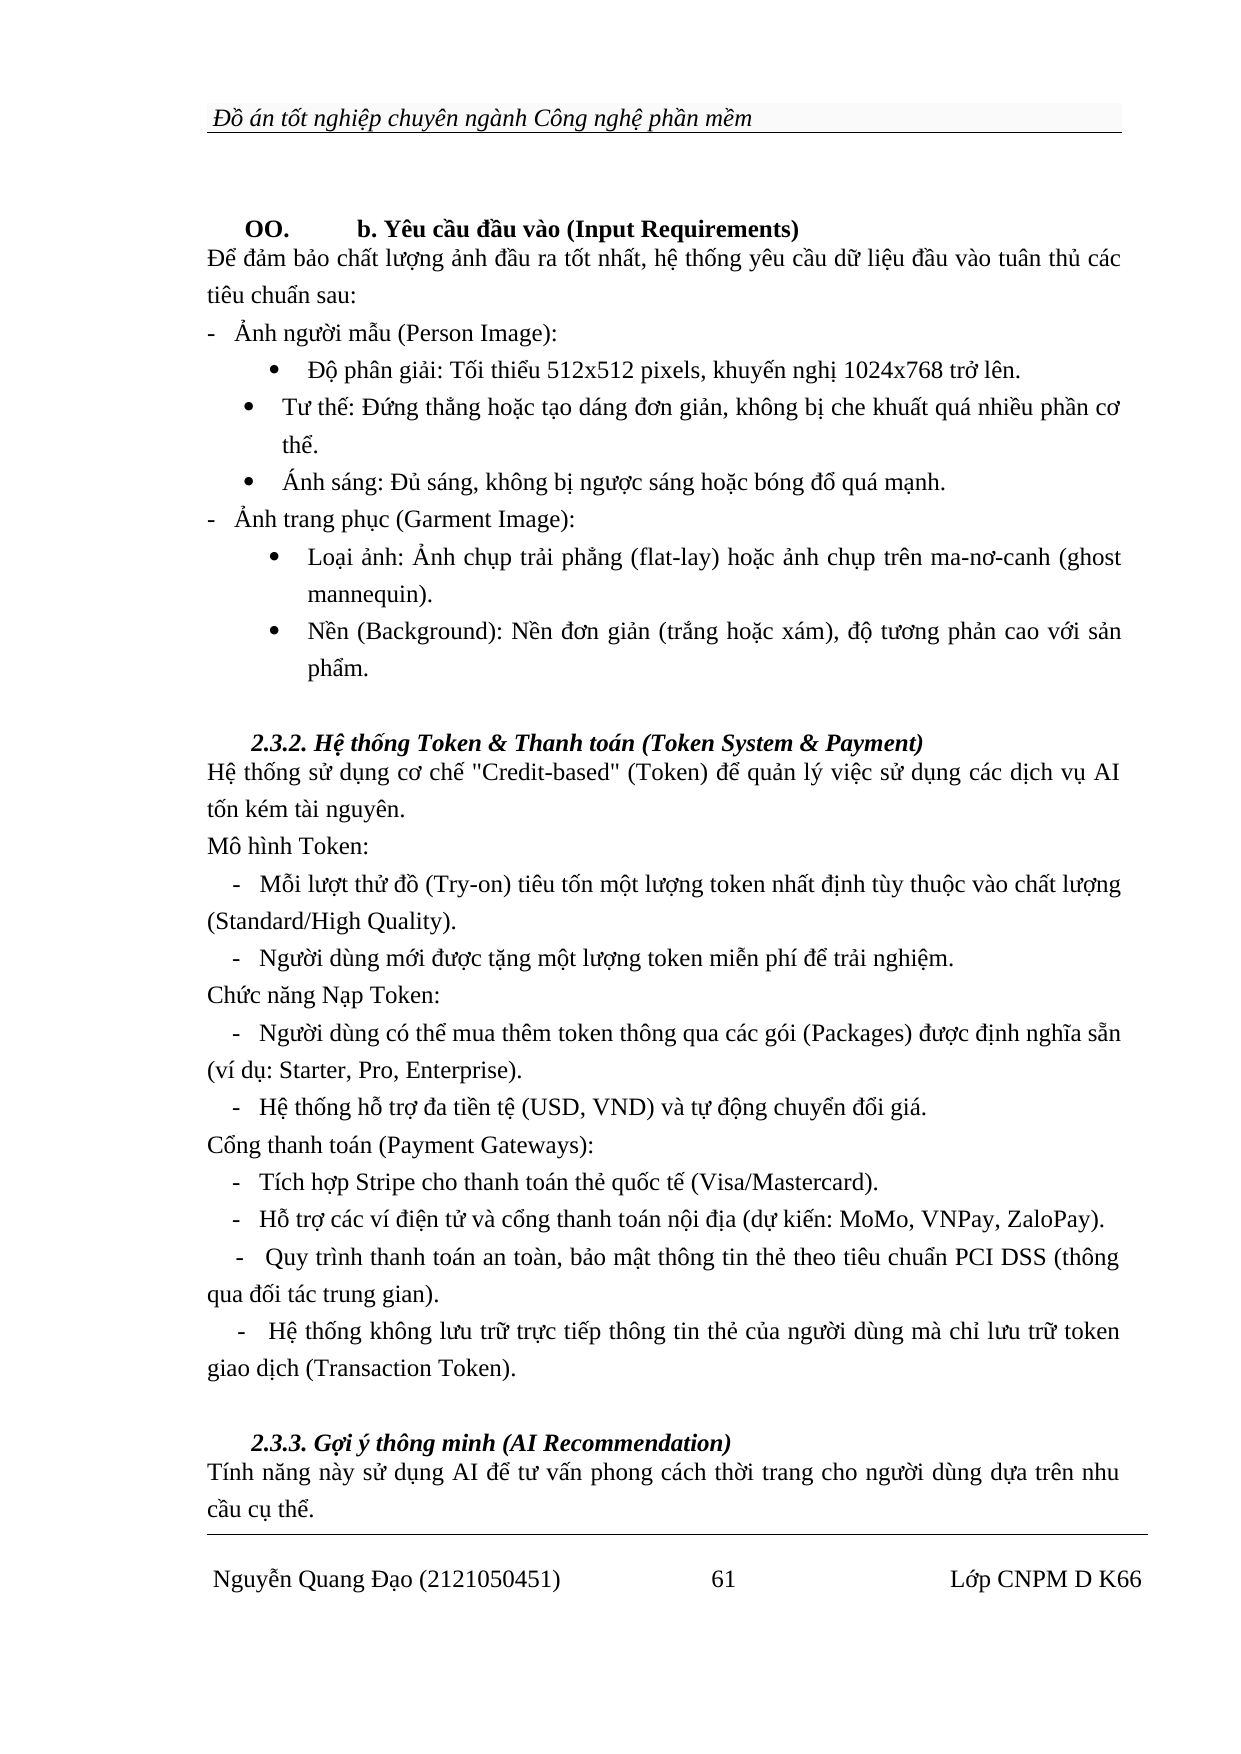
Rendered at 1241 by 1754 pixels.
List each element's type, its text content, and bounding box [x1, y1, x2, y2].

list Loại ảnh: Ảnh chụp trải phẳng (flat-lay) hoặc ảnh chụp trên ma-nơ-canh (ghost mannequin). [270, 542, 1122, 608]
subtitle b. Yêu cầu đầu vào (Input Requirements) [244, 214, 1122, 243]
text Để đảm bảo chất lượng ảnh đầu ra tốt nhất, hệ thống yêu cầu dữ liệu đầu vào tuân thủ các tiêu chuẩn sau: [207, 243, 1122, 309]
text Mô hình Token: [207, 831, 1122, 860]
list Ánh sáng: Đủ sáng, không bị ngược sáng hoặc bóng đổ quá mạnh. [244, 467, 1122, 496]
subtitle Hệ thống Token & Thanh toán (Token System & Payment) [251, 728, 1122, 757]
text - Ảnh trang phục (Garment Image): [207, 504, 1122, 533]
list Nền (Background): Nền đơn giản (trắng hoặc xám), độ tương phản cao với sản phẩm. [270, 616, 1122, 682]
text - Hệ thống hỗ trợ đa tiền tệ (USD, VND) và tự động chuyển đổi giá. [207, 1092, 1122, 1121]
subtitle Gợi ý thông minh (AI Recommendation) [251, 1428, 1122, 1457]
text - Ảnh người mẫu (Person Image): [207, 318, 1122, 347]
text Tính năng này sử dụng AI để tư vấn phong cách thời trang cho người dùng dựa trên nhu cầu cụ thể. [207, 1457, 1122, 1523]
text - Mỗi lượt thử đồ (Try-on) tiêu tốn một lượng token nhất định tùy thuộc vào chất lượng (Standard/High Quality). [207, 869, 1122, 935]
text - Quy trình thanh toán an toàn, bảo mật thông tin thẻ theo tiêu chuẩn PCI DSS (thông qua đối tác trung gian). [207, 1242, 1122, 1308]
text Chức năng Nạp Token: [207, 981, 1122, 1009]
text - Tích hợp Stripe cho thanh toán thẻ quốc tế (Visa/Mastercard). [207, 1167, 1122, 1196]
text - Người dùng có thể mua thêm token thông qua các gói (Packages) được định nghĩa sẵn (ví dụ: Starter, Pro, Enterprise). [207, 1018, 1122, 1084]
text Cổng thanh toán (Payment Gateways): [207, 1130, 1122, 1158]
text - Hệ thống không lưu trữ trực tiếp thông tin thẻ của người dùng mà chỉ lưu trữ token giao dịch (Transaction Token). [207, 1316, 1122, 1382]
text - Người dùng mới được tặng một lượng token miễn phí để trải nghiệm. [207, 943, 1122, 972]
list Độ phân giải: Tối thiểu 512x512 pixels, khuyến nghị 1024x768 trở lên. [270, 355, 1122, 384]
text Hệ thống sử dụng cơ chế "Credit-based" (Token) để quản lý việc sử dụng các dịch vụ AI tốn kém tài nguyên. [207, 757, 1122, 823]
list Tư thế: Đứng thẳng hoặc tạo dáng đơn giản, không bị che khuất quá nhiều phần cơ thể. [244, 392, 1122, 458]
text - Hỗ trợ các ví điện tử và cổng thanh toán nội địa (dự kiến: MoMo, VNPay, ZaloPay). [207, 1204, 1122, 1233]
